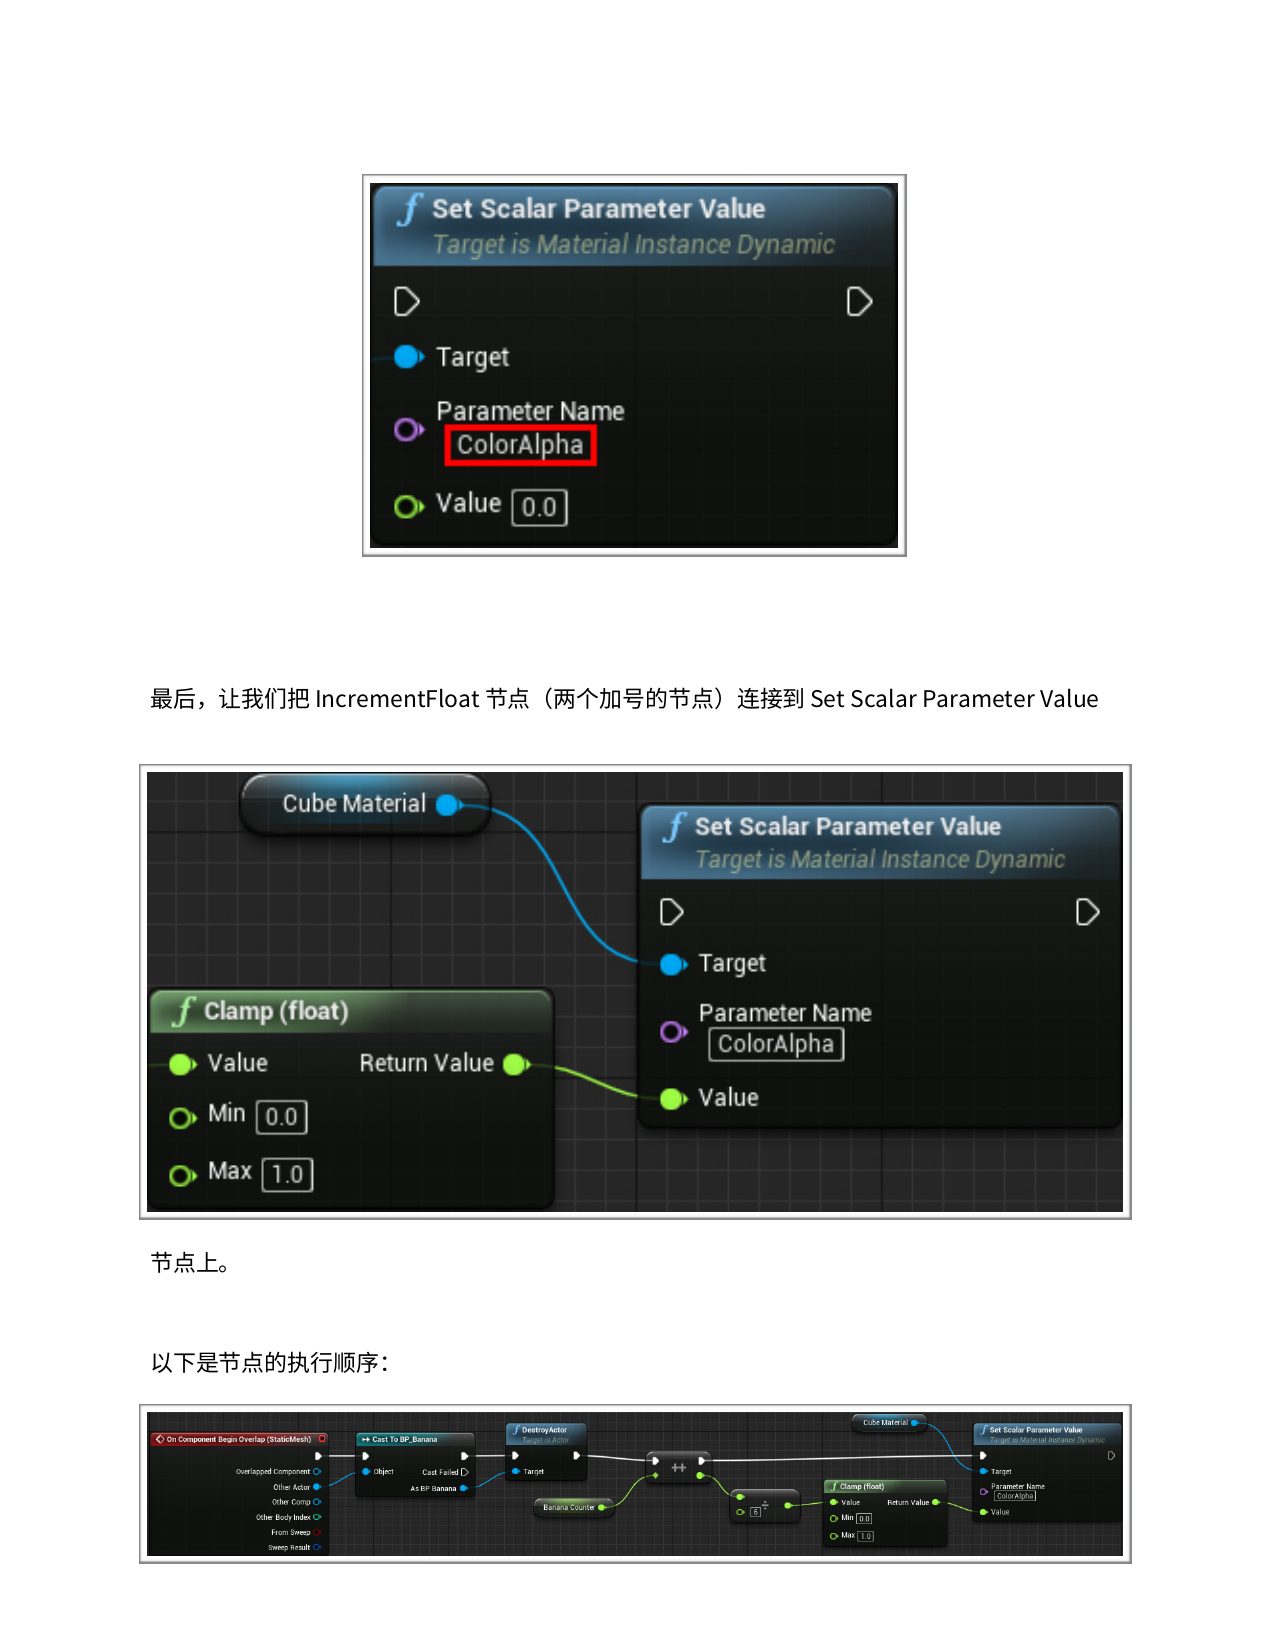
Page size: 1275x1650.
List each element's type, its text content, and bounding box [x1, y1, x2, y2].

picture [362, 174, 907, 557]
picture [139, 1404, 1132, 1564]
text 以下是节点的执行顺序： [150, 1345, 1125, 1378]
text 最后，让我们把IncrementFloat节点（两个加号的节点）连接到Set Scalar Parameter Value节点上。 [150, 681, 1125, 764]
text 最后，让我们把IncrementFloat节点（两个加号的节点）连接到Set Scalar Parameter Value节点上。 [150, 1220, 1125, 1278]
picture [139, 764, 1132, 1220]
